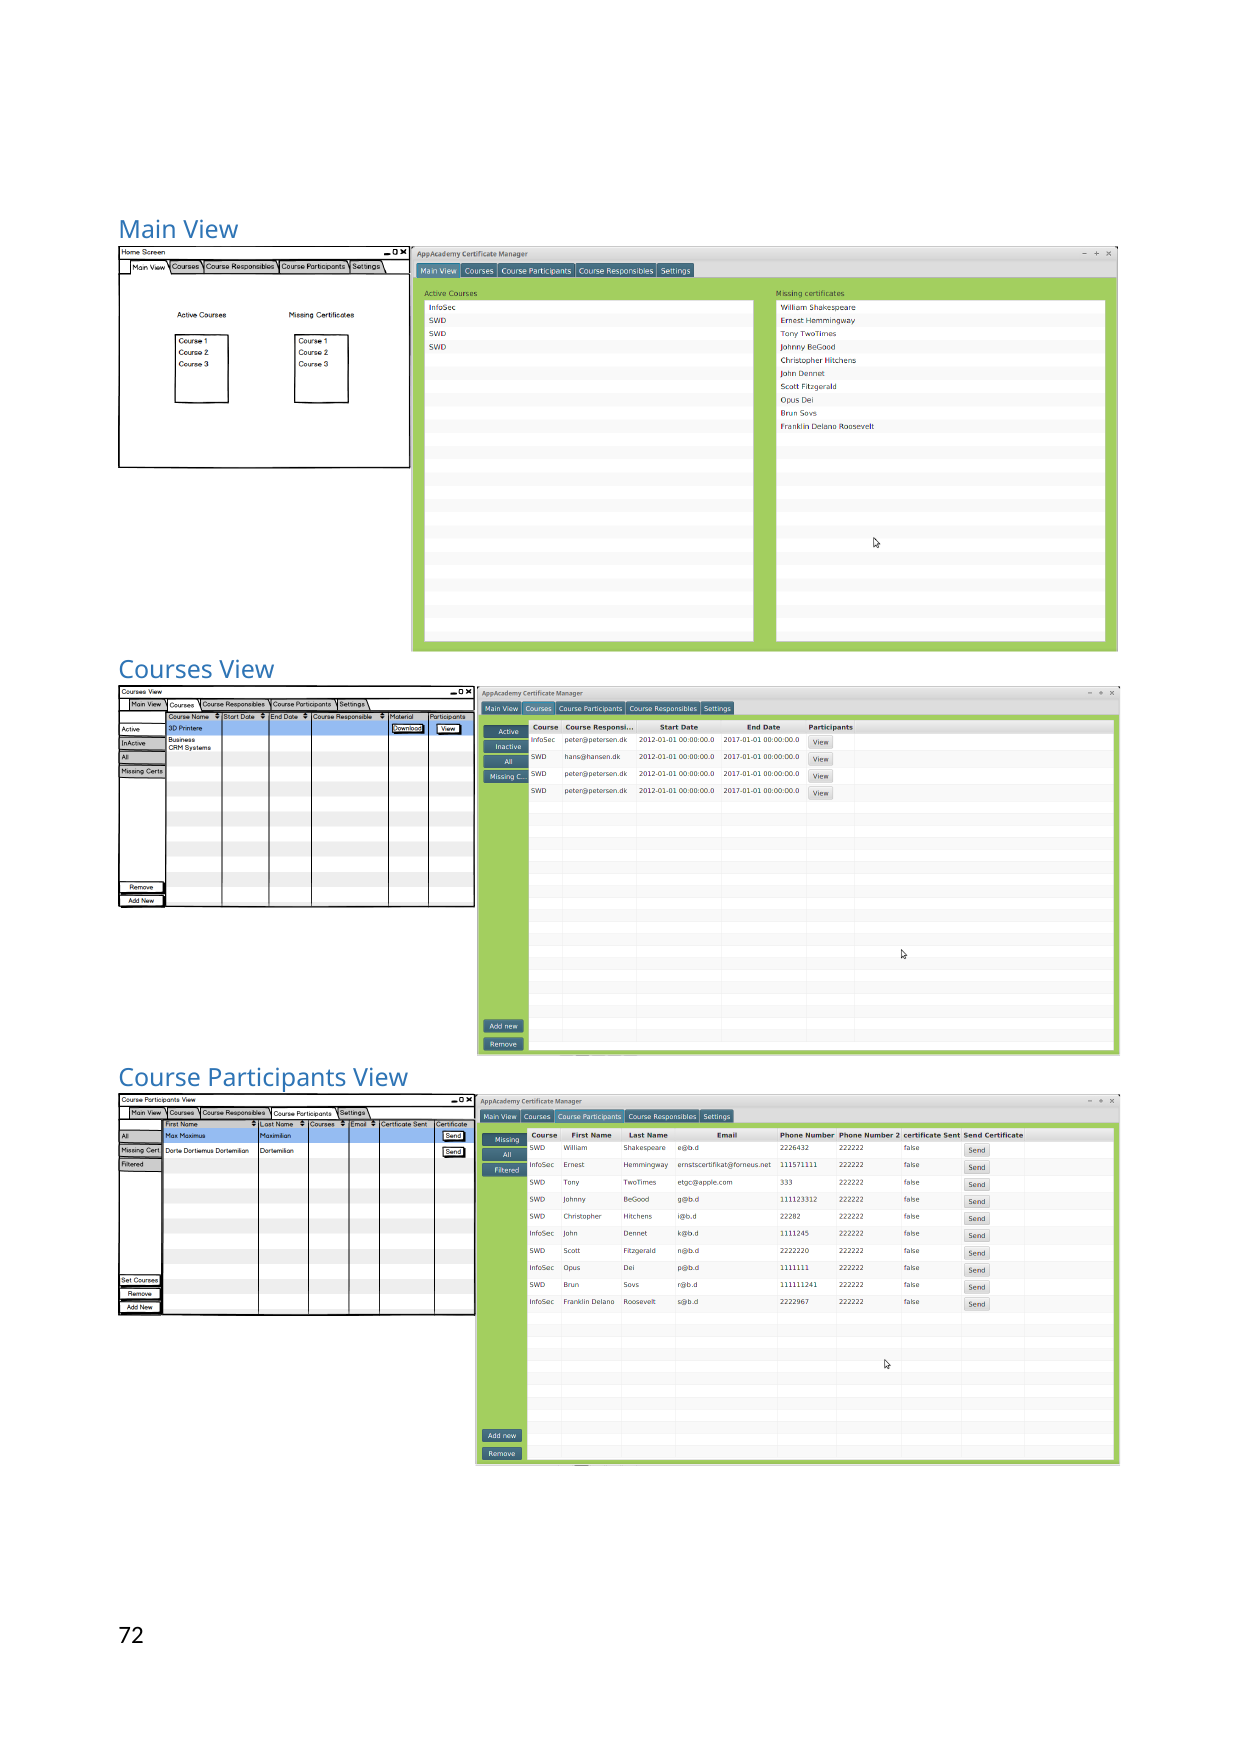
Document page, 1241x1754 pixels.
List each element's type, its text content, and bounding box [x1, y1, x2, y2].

picture [118, 685, 1121, 1056]
subtitle Main View [118, 212, 1122, 246]
picture [118, 1093, 1121, 1466]
picture [118, 246, 1121, 652]
subtitle Course Participants View [118, 1060, 1122, 1094]
